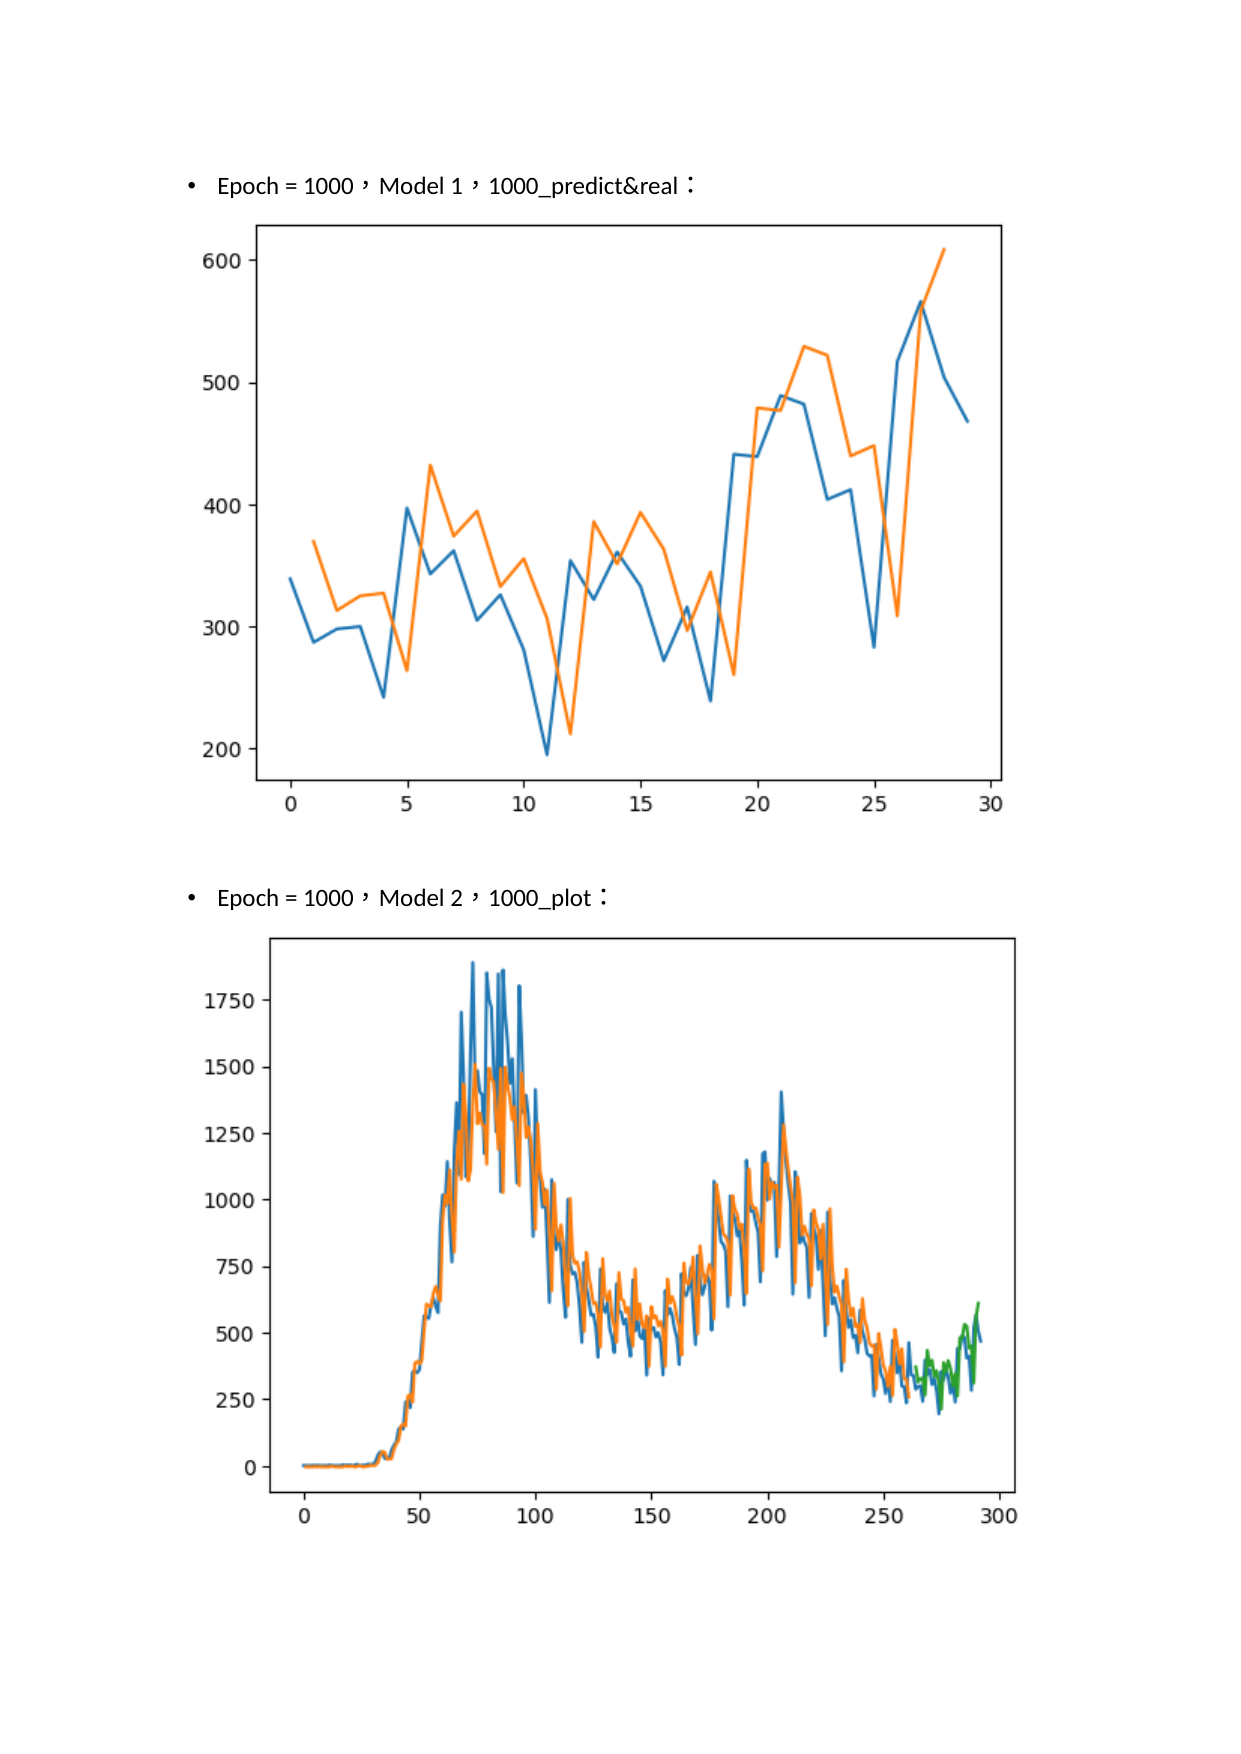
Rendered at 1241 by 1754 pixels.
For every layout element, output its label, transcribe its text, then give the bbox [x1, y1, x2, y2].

list Epoch = 1000，Model 2，1000_plot： [187, 877, 1053, 914]
picture [187, 210, 1019, 831]
picture [187, 923, 1034, 1543]
list Epoch = 1000，Model 1，1000_predict&real： [187, 164, 1053, 202]
